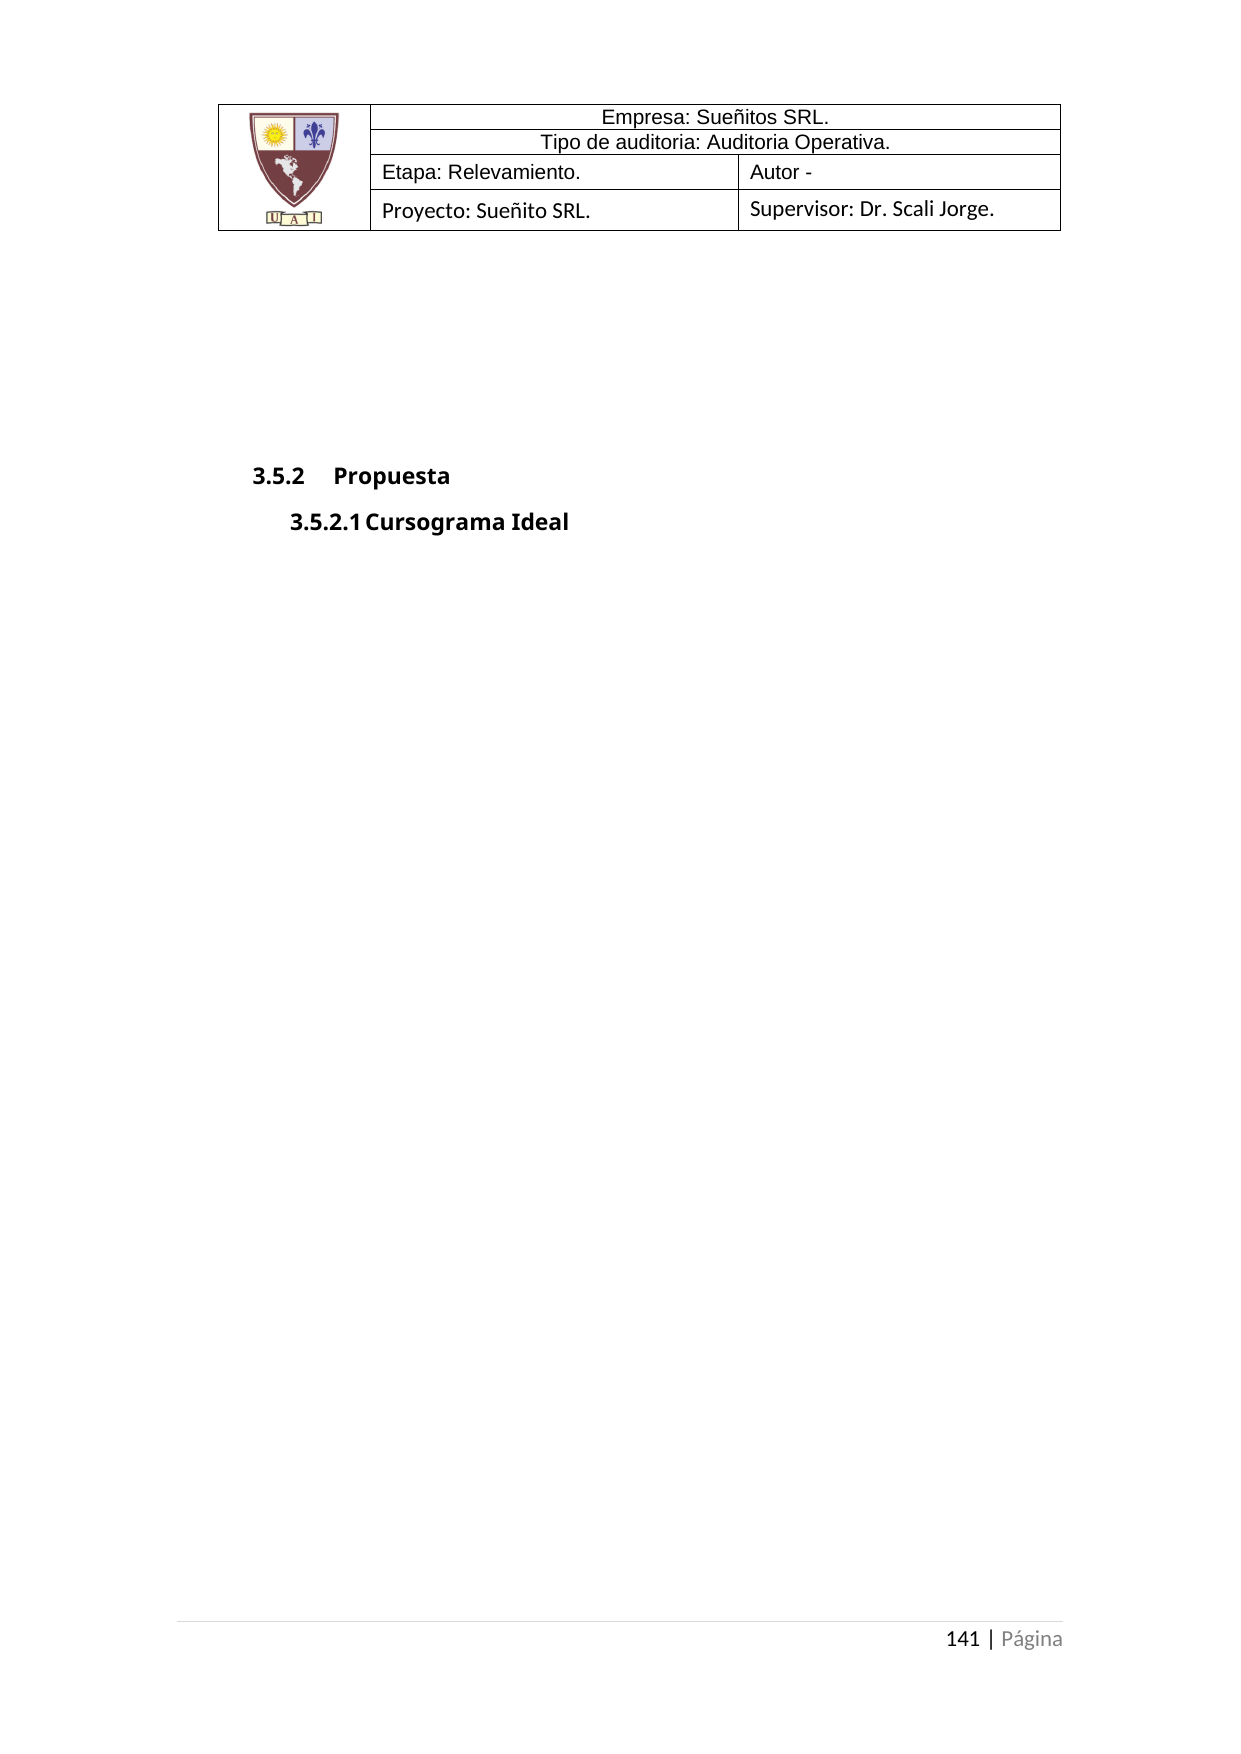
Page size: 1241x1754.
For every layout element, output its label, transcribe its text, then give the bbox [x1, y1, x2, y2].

picture [229, 105, 360, 230]
subtitle Propuesta [252, 460, 1063, 492]
subtitle Cursograma Ideal [290, 505, 1063, 537]
